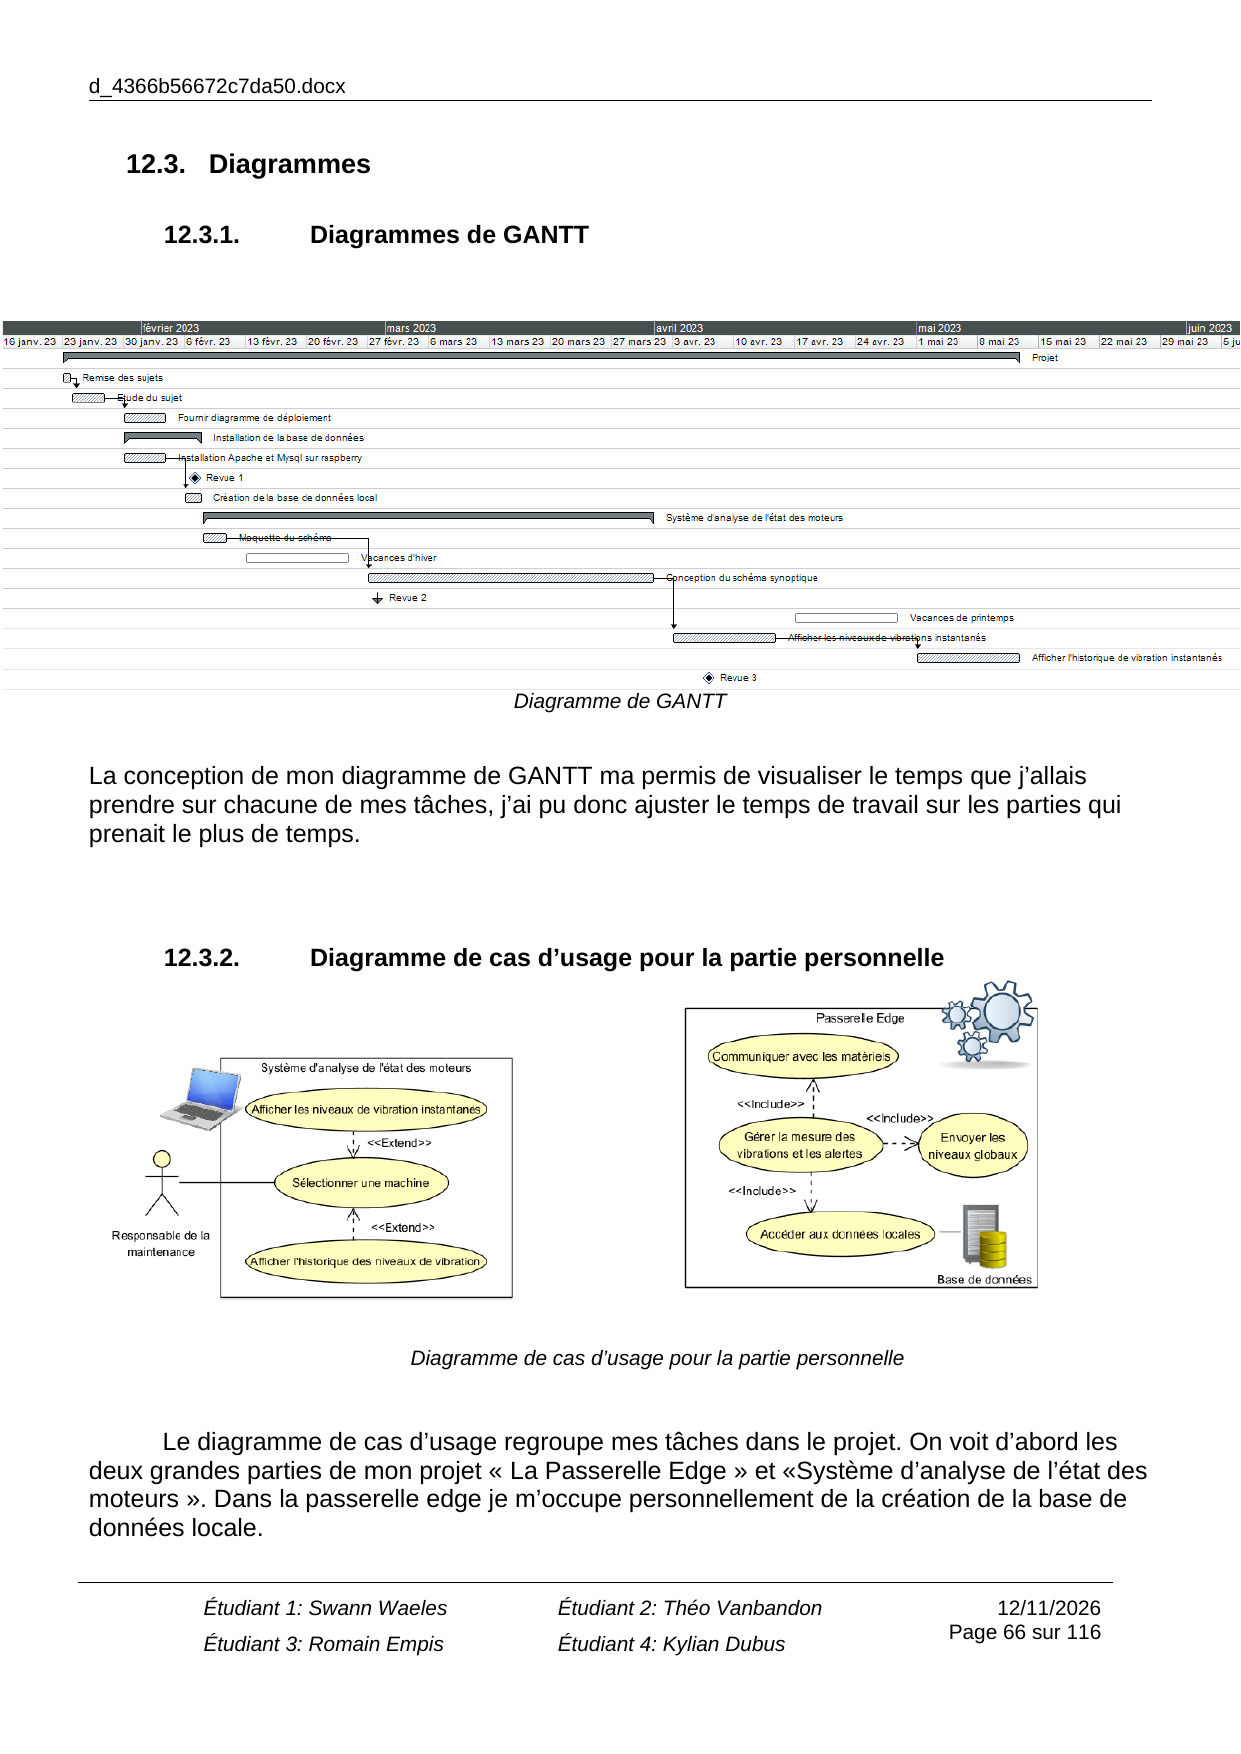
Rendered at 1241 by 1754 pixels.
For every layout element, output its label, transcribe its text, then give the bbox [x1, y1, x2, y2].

picture [2, 321, 1240, 690]
text Le diagramme de cas d’usage regroupe mes tâches dans le projet. On voit d’abord les deux grandes parties de mon projet « La Passerelle Edge » et «Système d’analyse de l’état des moteurs ». Dans la passerelle edge je m’occupe personnellement de la création de la base de données locale. [89, 1427, 1152, 1542]
picture [95, 1051, 516, 1301]
subtitle Diagrammes [126, 148, 1152, 179]
subtitle Diagramme de cas d’usage pour la partie personnelle [164, 942, 1152, 971]
subtitle Diagrammes de GANTT [164, 220, 1152, 249]
text Diagramme de cas d’usage pour la partie personnelle [164, 1346, 1152, 1369]
picture [681, 973, 1047, 1291]
text Diagramme de GANTT [89, 690, 1152, 713]
text La conception de mon diagramme de GANTT ma permis de visualiser le temps que j’allais prendre sur chacune de mes tâches, j’ai pu donc ajuster le temps de travail sur les parties qui prenait le plus de temps. [89, 761, 1152, 847]
